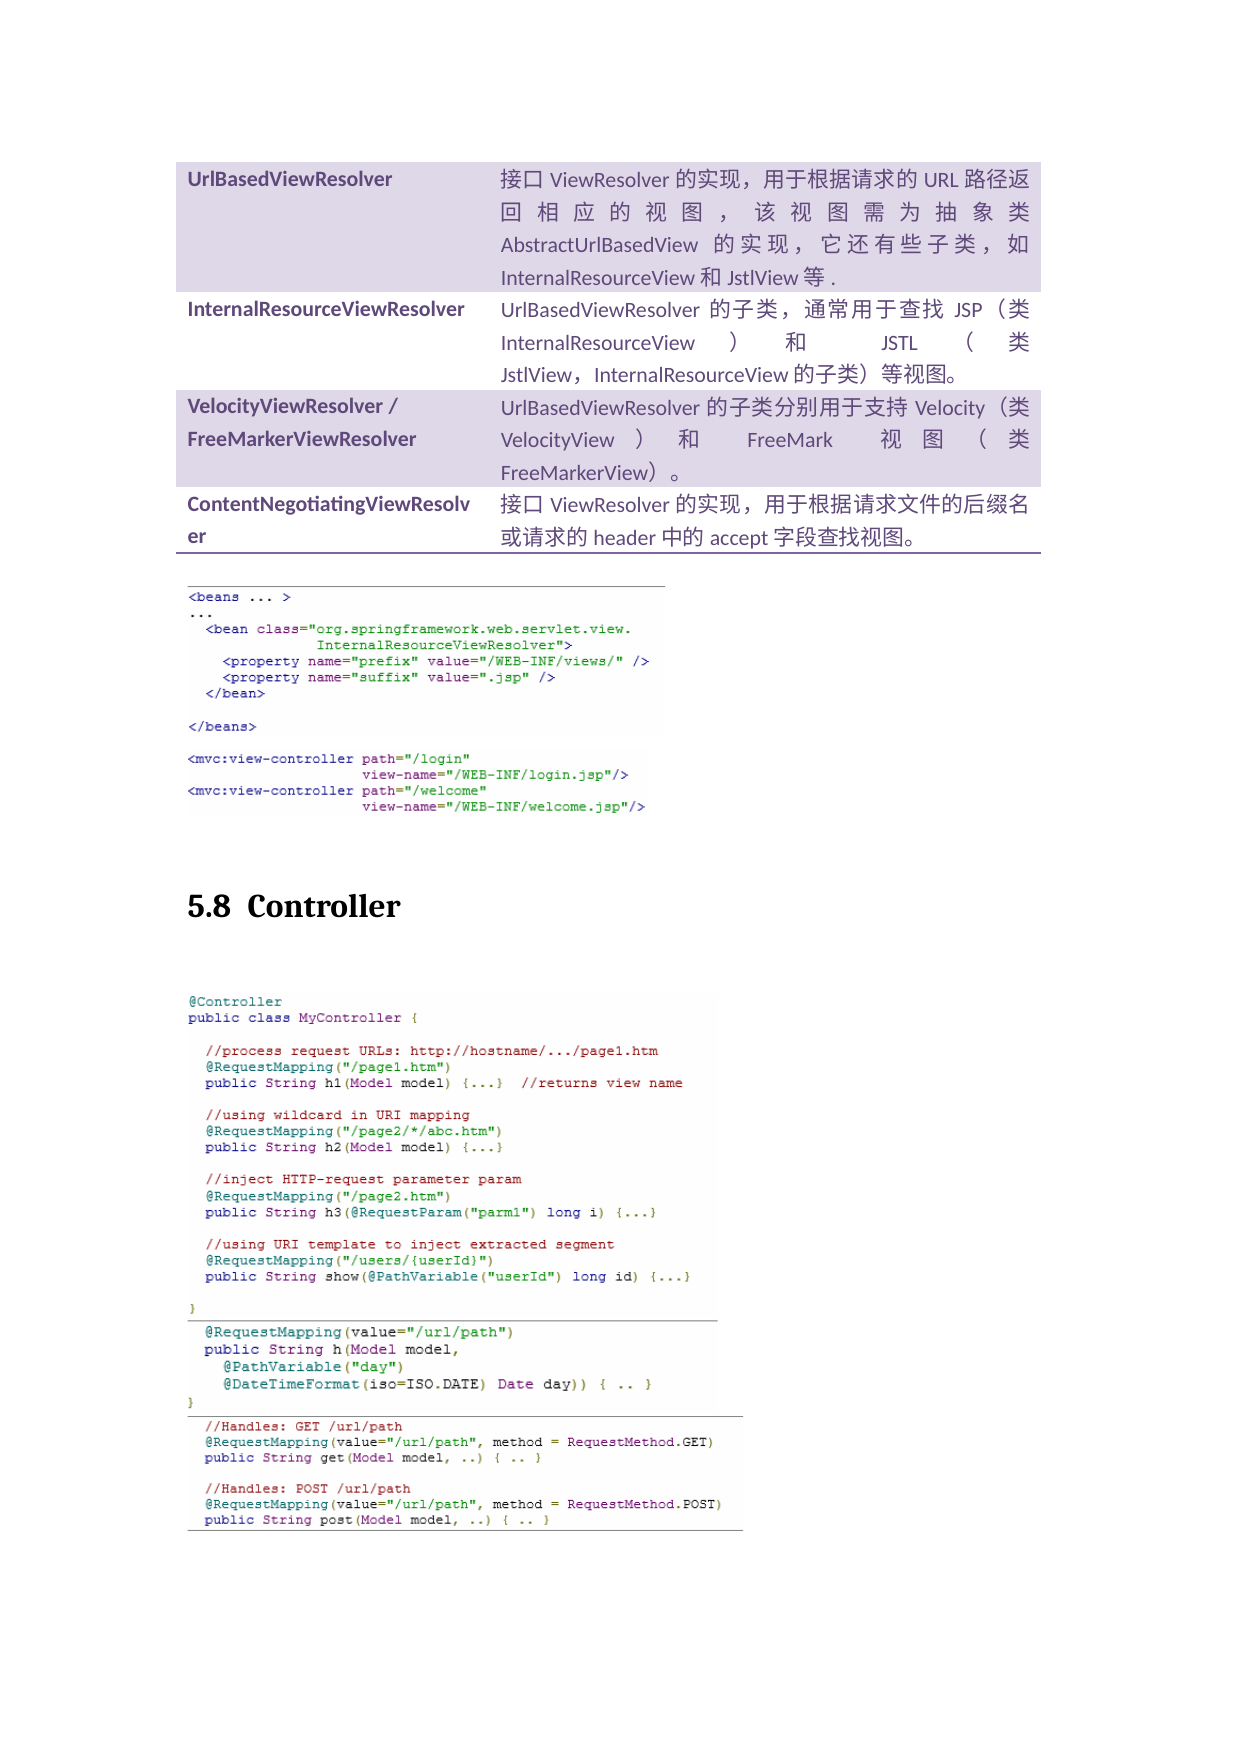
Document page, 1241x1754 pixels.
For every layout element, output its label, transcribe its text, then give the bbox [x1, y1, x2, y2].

table_cell UrlBasedViewResolver 的子类，通常用于查找 JSP（类 InternalResourceView）和 JSTL（类 JstlView，InternalResourceView 的子类）等视图。 [489, 292, 1041, 389]
picture [187, 1416, 744, 1531]
table_cell VelocityViewResolver /FreeMarkerViewResolver [176, 390, 489, 487]
picture [187, 993, 718, 1414]
picture [187, 586, 665, 735]
picture [187, 749, 648, 816]
table_cell InternalResourceViewResolver [176, 292, 489, 389]
table_cell UrlBasedViewResolver [176, 162, 489, 292]
subtitle Controller [187, 874, 1053, 939]
table_cell ContentNegotiatingViewResolver [176, 487, 489, 552]
table_cell 接口 ViewResolver 的实现，用于根据请求的 URL 路径返回相应的视图，该视图需为抽象类 AbstractUrlBasedView 的实现，它还有些子类，如 InternalResourceView 和 JstlView 等 . [489, 162, 1041, 292]
table_cell 接口 ViewResolver 的实现，用于根据请求文件的后缀名或请求的 header 中的 accept 字段查找视图。 [489, 487, 1041, 552]
table_cell UrlBasedViewResolver 的子类分别用于支持 Velocity（类 VelocityView）和 FreeMark 视图（类 FreeMarkerView）。 [489, 390, 1041, 487]
